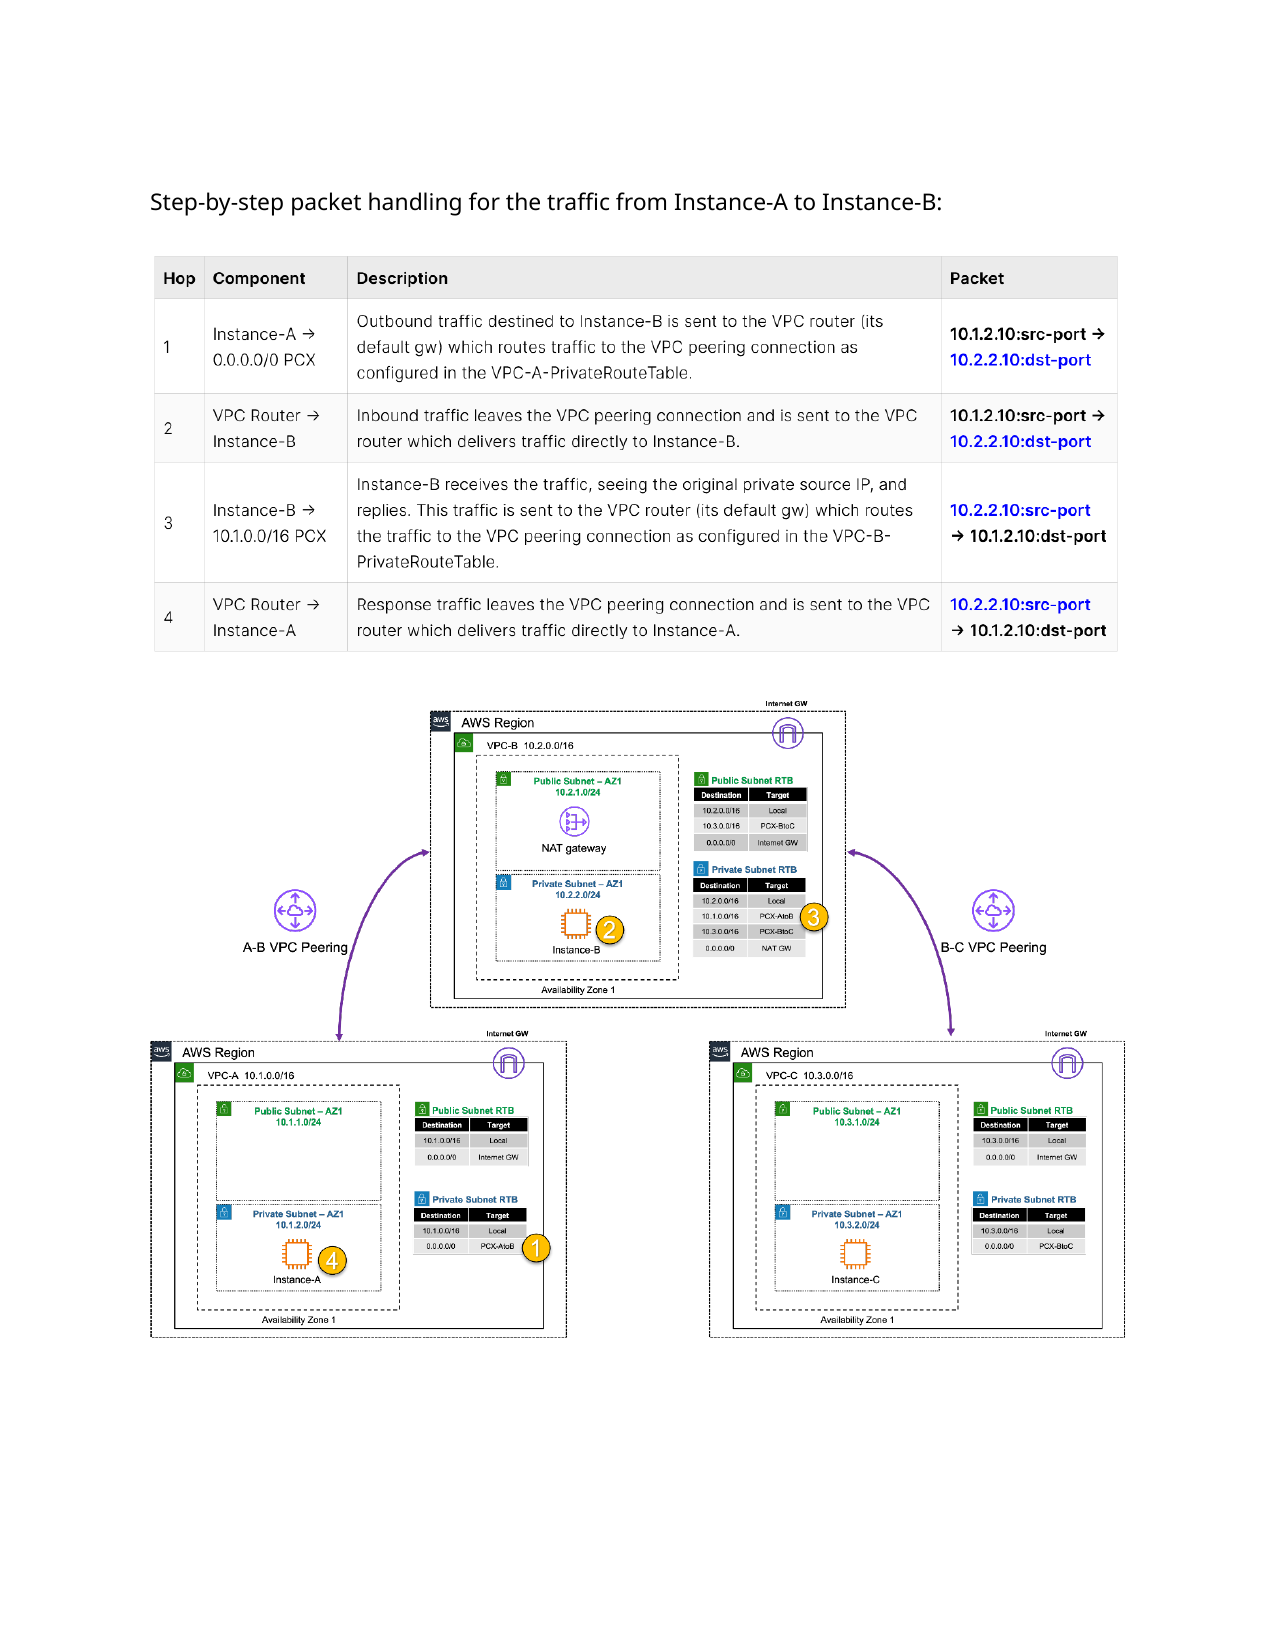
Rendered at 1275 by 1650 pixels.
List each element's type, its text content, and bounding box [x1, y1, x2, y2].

text Step-by-step packet handling for the traffic from Instance-A to Instance-B: [150, 186, 1125, 217]
picture [150, 695, 1125, 1338]
picture [150, 248, 1125, 664]
